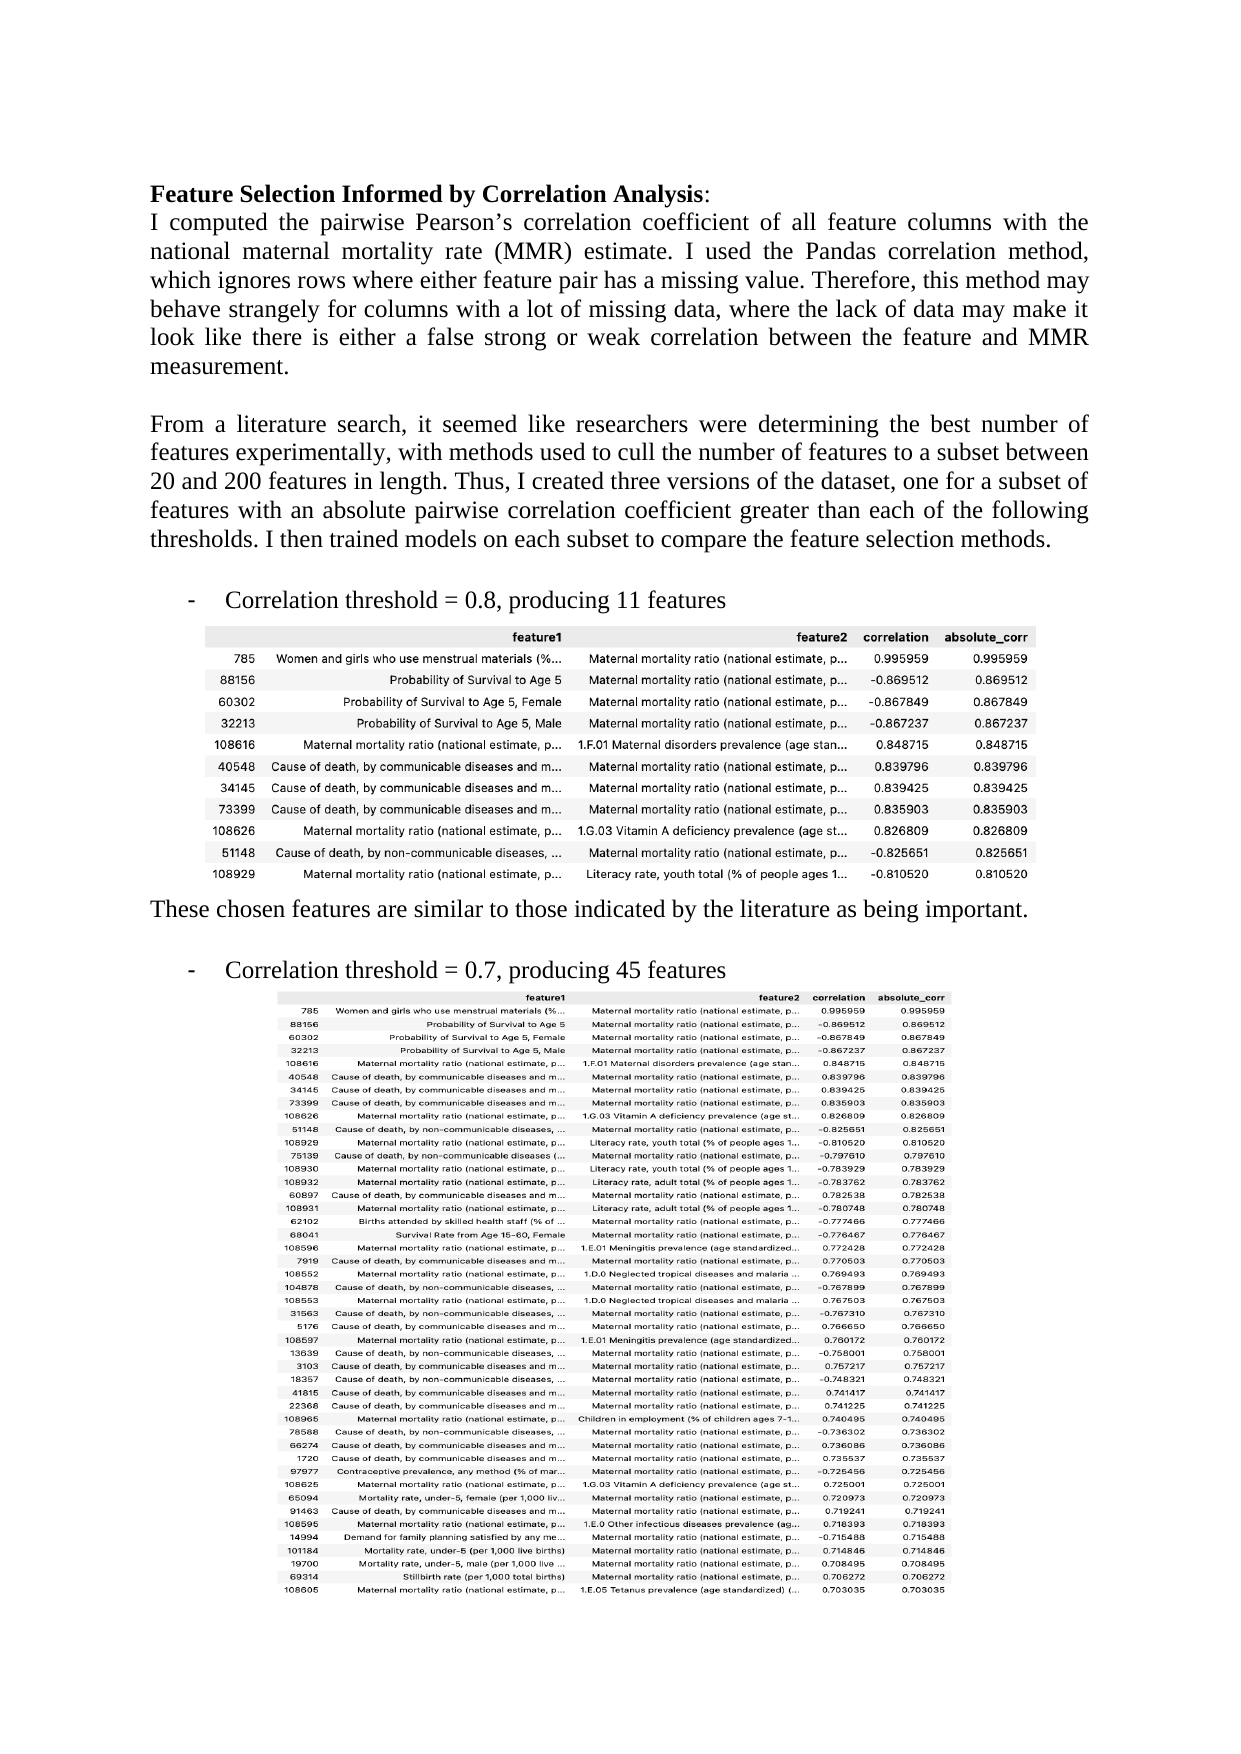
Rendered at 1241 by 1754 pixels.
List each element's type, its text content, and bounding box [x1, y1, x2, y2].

list Correlation threshold = 0.7, producing 45 features [187, 951, 1090, 985]
list Correlation threshold = 0.8, producing 11 features [187, 581, 1090, 615]
text From a literature search, it seemed like researchers were determining the best number of features experimentally, with methods used to cull the number of features to a subset between 20 and 200 features in length. Thus, I created three versions of the dataset, one for a subset of features with an absolute pairwise correlation coefficient greater than each of the following thresholds. I then trained models on each subset to compare the feature selection methods. [150, 409, 1090, 552]
picture [271, 985, 969, 1600]
text I computed the pairwise Pearson’s correlation coefficient of all feature columns with the national maternal mortality rate (MMR) estimate. I used the Pandas correlation method, which ignores rows where either feature pair has a missing value. Therefore, this method may behave strangely for columns with a lot of missing data, where the lack of data may make it look like there is either a false strong or weak correlation between the feature and MMR measurement. [150, 207, 1090, 380]
picture [198, 615, 1042, 894]
text Feature Selection Informed by Correlation Analysis: [150, 179, 1090, 207]
text These chosen features are similar to those indicated by the literature as being important. [150, 894, 1090, 923]
